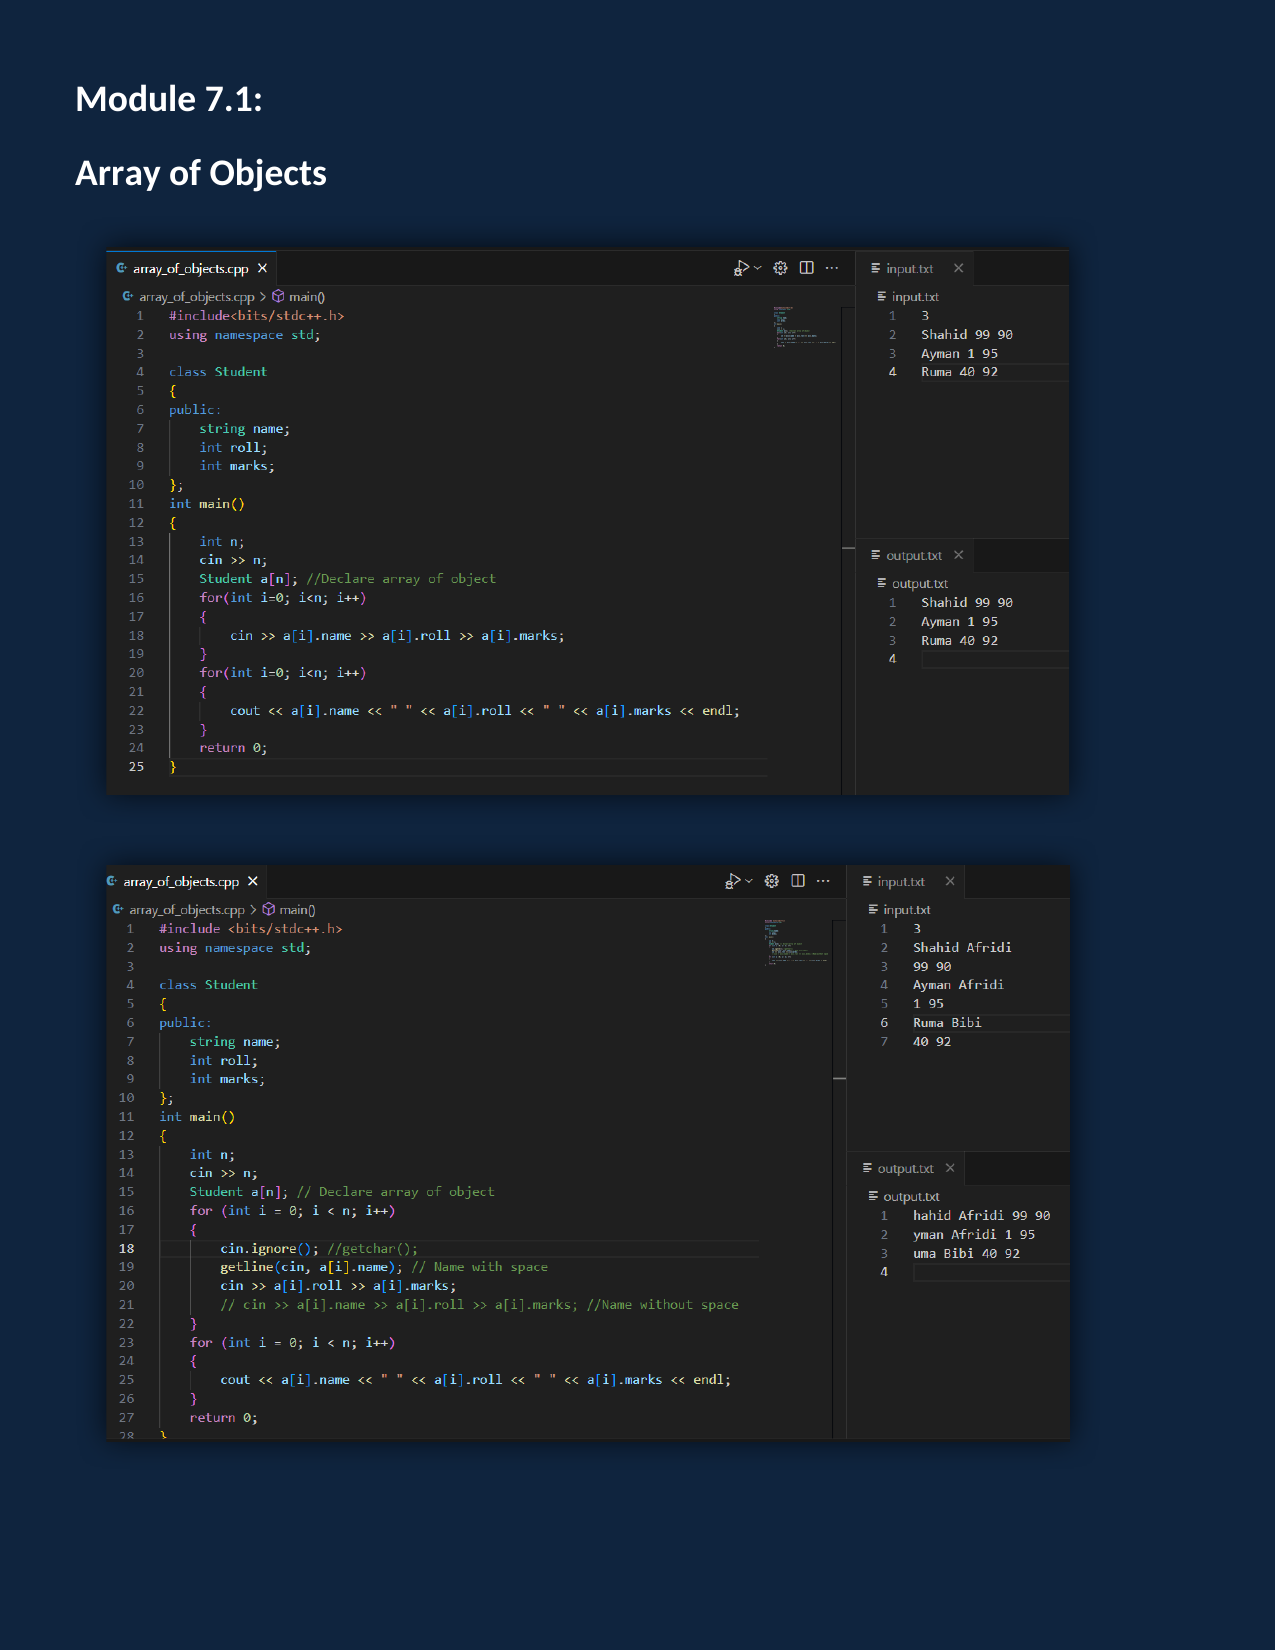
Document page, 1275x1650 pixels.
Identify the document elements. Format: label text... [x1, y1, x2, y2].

text Module 7.1: [75, 75, 1200, 121]
picture [106, 247, 1070, 795]
text Array of Objects [75, 148, 1200, 194]
picture [106, 865, 1070, 1442]
